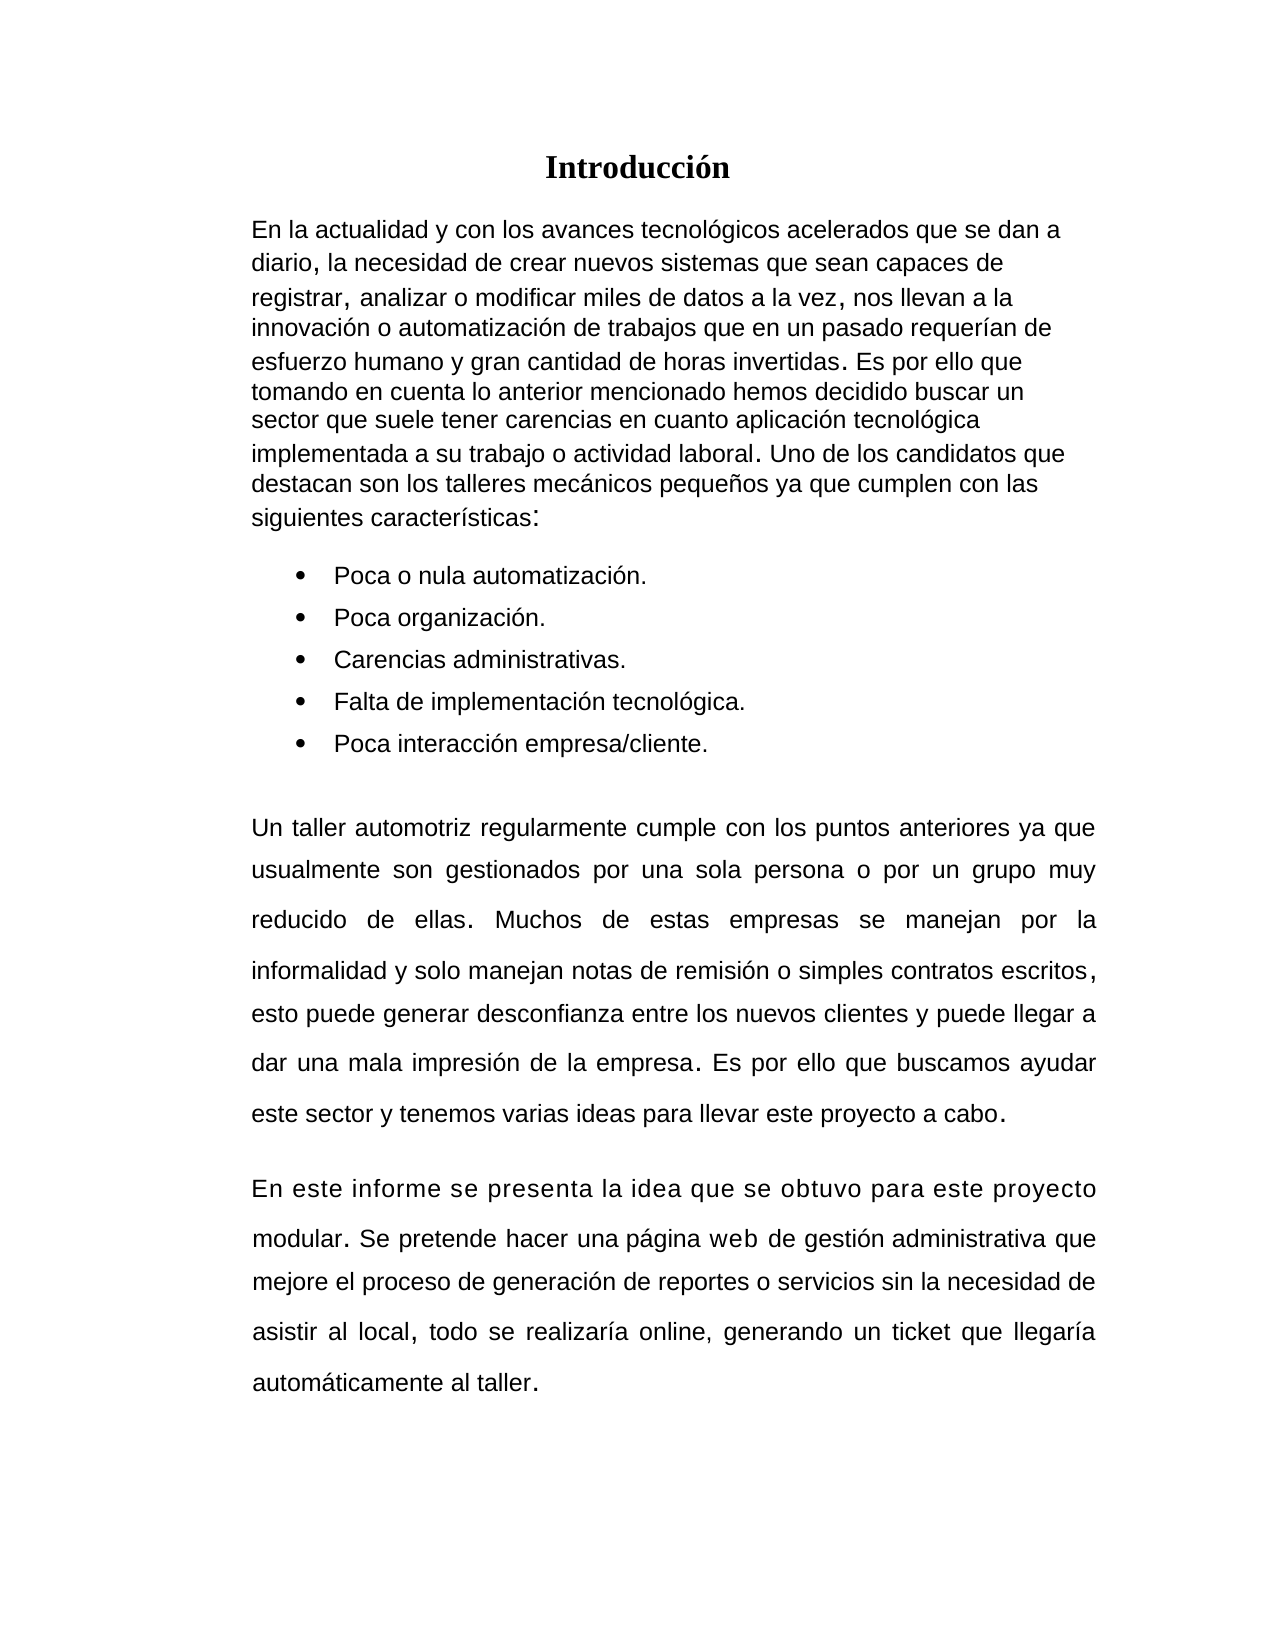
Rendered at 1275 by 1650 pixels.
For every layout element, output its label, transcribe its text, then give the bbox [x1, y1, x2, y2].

list Falta de implementación tecnológica. [296, 687, 1097, 716]
list Poca organización. [296, 603, 1097, 632]
text Un taller automotriz regularmente cumple con los puntos anteriores ya que usualmente son gestionados por una sola persona o por un grupo muy reducido de ellas. Muchos de estas empresas se manejan por la informalidad y solo manejan notas de remisión o simples contratos escritos, esto puede generar desconfianza entre los nuevos clientes y puede llegar a dar una mala impresión de la empresa. Es por ello que buscamos ayudar este sector y tenemos varias ideas para llevar este proyecto a cabo. [251, 813, 1097, 1129]
text Introducción [177, 148, 1098, 186]
list Carencias administrativas. [296, 645, 1097, 674]
text En la actualidad y con los avances tecnológicos acelerados que se dan a diario, la necesidad de crear nuevos sistemas que sean capaces de registrar, analizar o modificar miles de datos a la vez, nos llevan a la innovación o automatización de trabajos que en un pasado requerían de esfuerzo humano y gran cantidad de horas invertidas. Es por ello que tomando en cuenta lo anterior mencionado hemos decidido buscar un sector que suele tener carencias en cuanto aplicación tecnológica implementada a su trabajo o actividad laboral. Uno de los candidatos que destacan son los talleres mecánicos pequeños ya que cumplen con las siguientes características: [251, 215, 1098, 532]
list Poca o nula automatización. [296, 561, 1097, 590]
text En este informe se presenta la idea que se obtuvo para este proyecto modular. Se pretende hacer una página web de gestión administrativa que mejore el proceso de generación de reportes o servicios sin la necesidad de asistir al local, todo se realizaría online, generando un ticket que llegaría automáticamente al taller. [251, 1174, 1097, 1397]
list Poca interacción empresa/cliente. [296, 729, 1097, 758]
